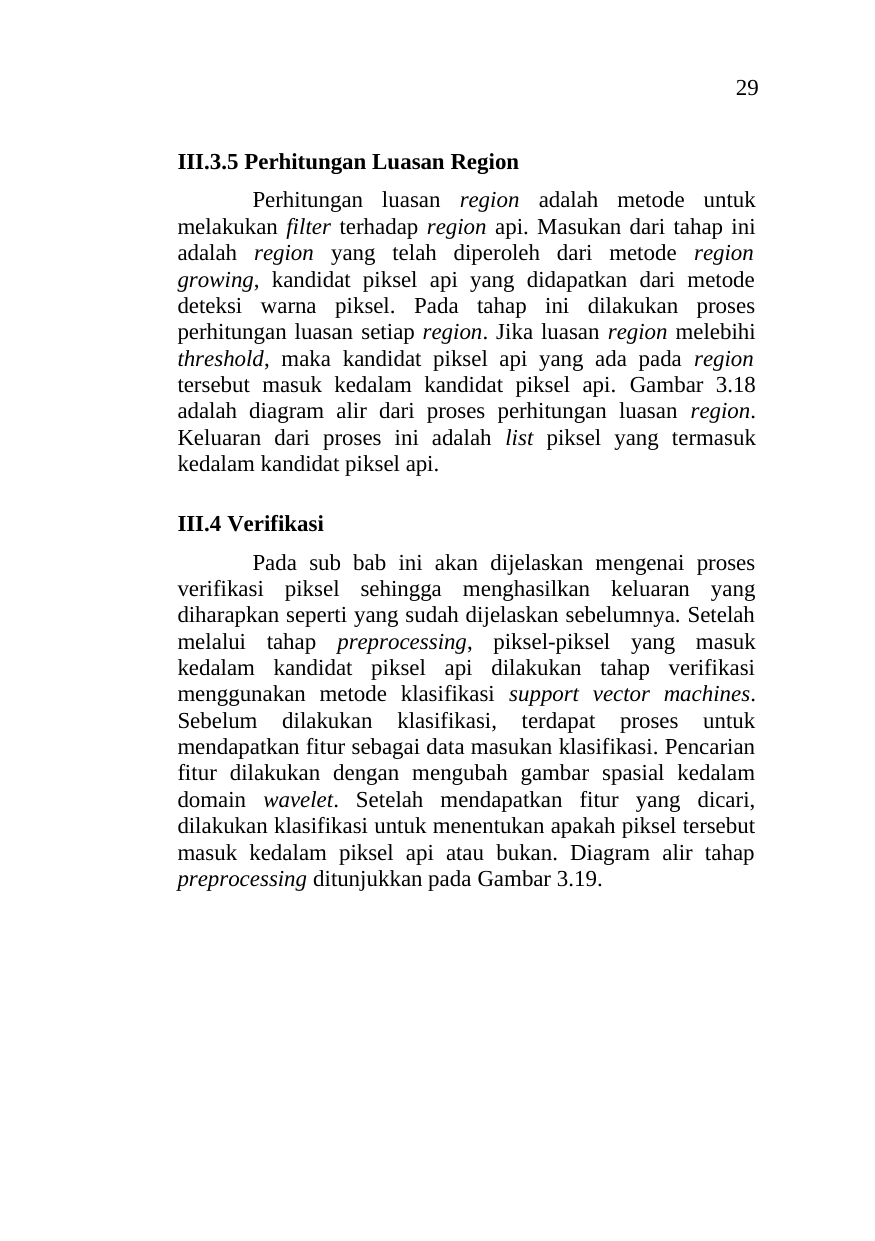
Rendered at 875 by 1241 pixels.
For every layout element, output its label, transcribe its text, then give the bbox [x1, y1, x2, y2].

subtitle Perhitungan Luasan Region [177, 148, 756, 174]
subtitle Verifikasi [177, 510, 756, 536]
